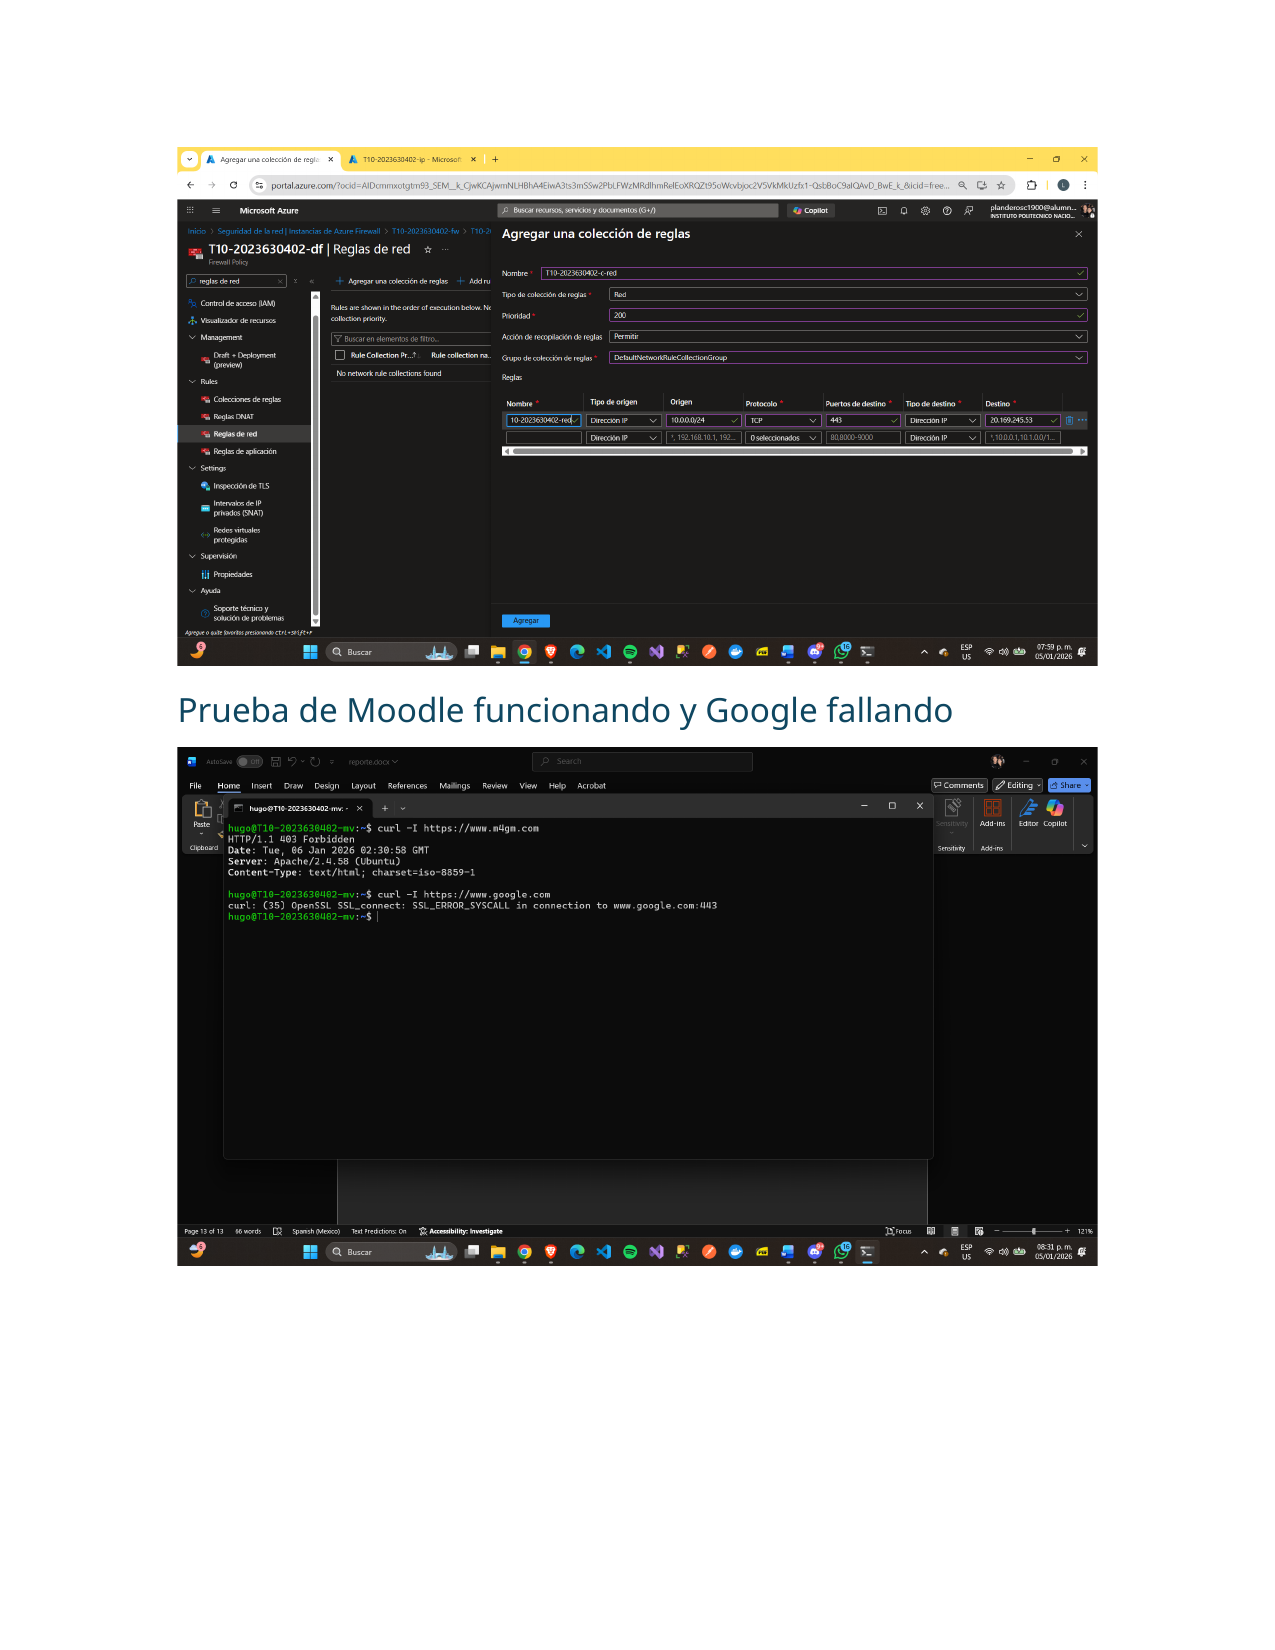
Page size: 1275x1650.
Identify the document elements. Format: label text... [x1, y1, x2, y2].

picture [177, 147, 1098, 666]
subtitle Prueba de Moodle funcionando y Google fallando [177, 687, 1098, 733]
picture [177, 747, 1098, 1266]
